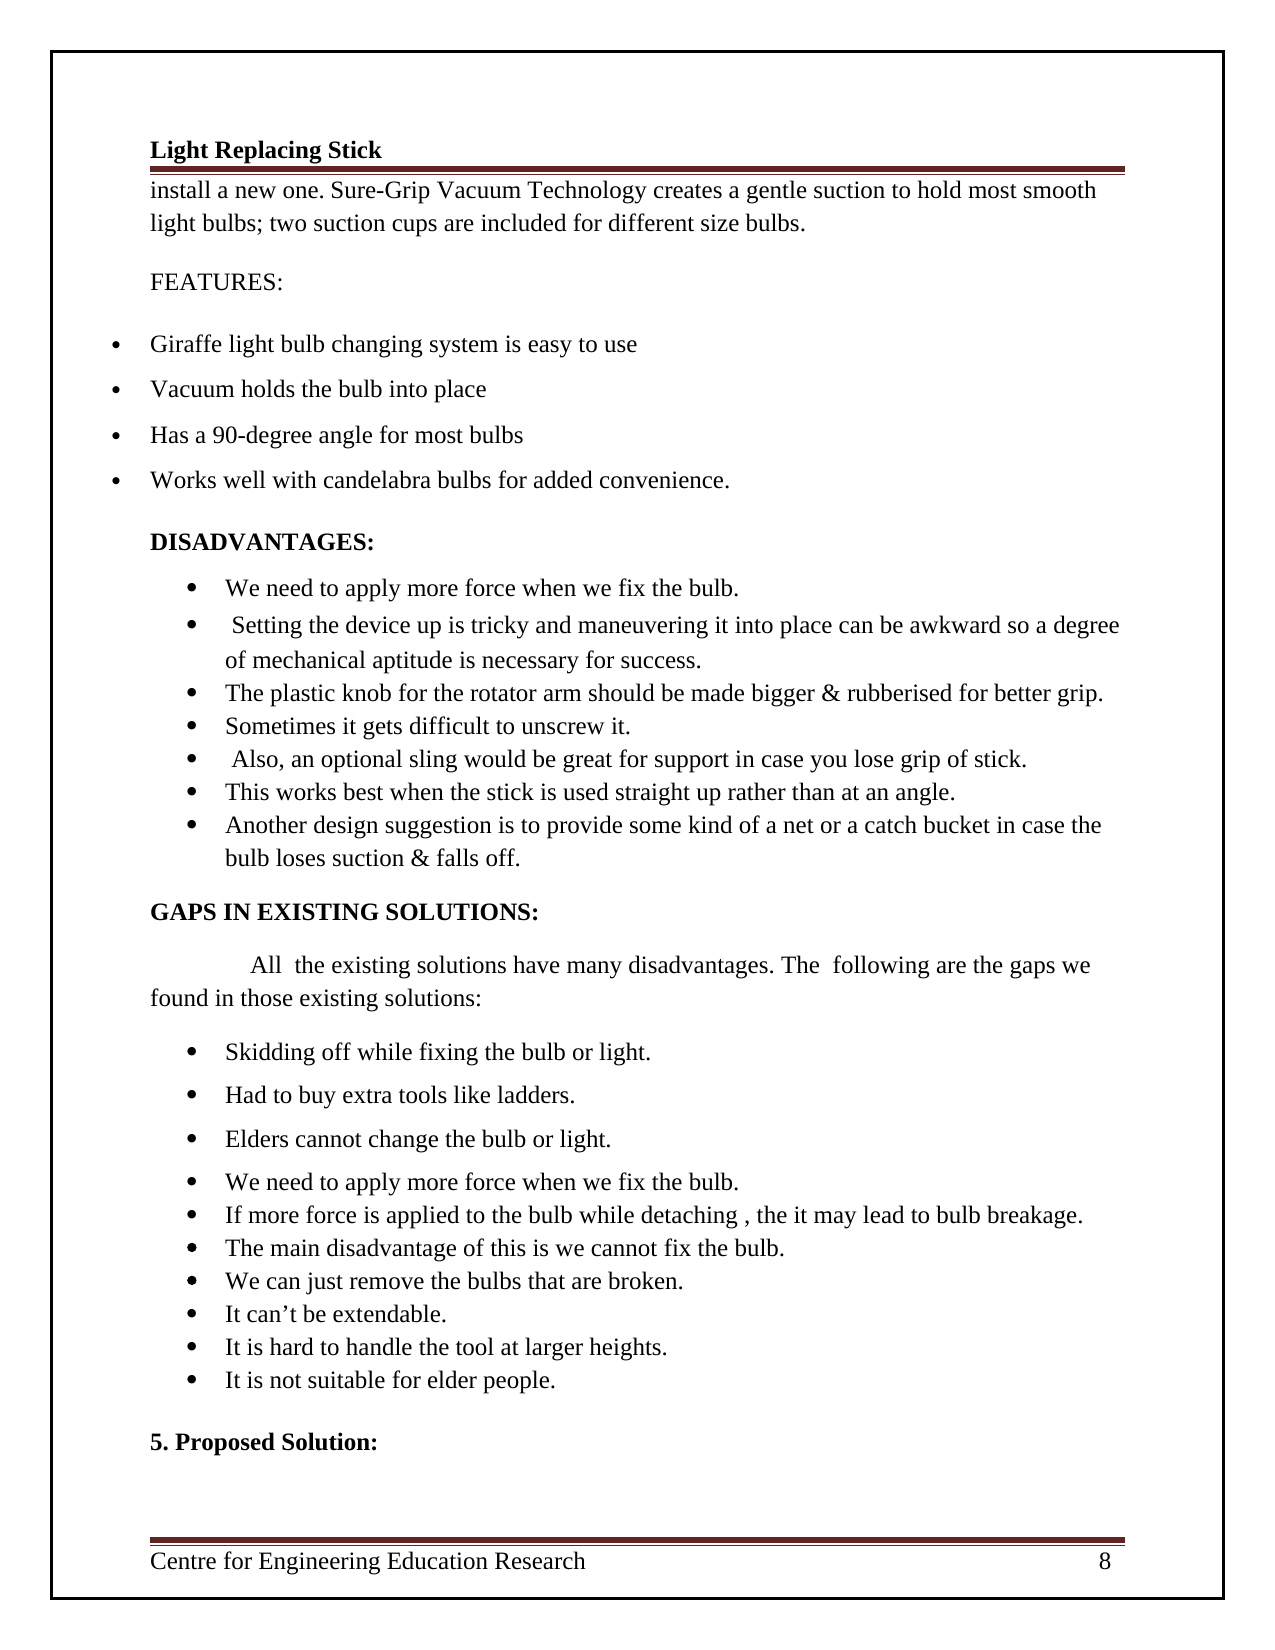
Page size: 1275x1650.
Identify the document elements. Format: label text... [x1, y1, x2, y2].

list Has a 90-degree angle for most bulbs [112, 420, 1125, 448]
list Elders cannot change the bulb or light. [187, 1124, 1125, 1152]
list We need to apply more force when we fix the bulb. [187, 573, 1125, 602]
list Giraffe light bulb changing system is easy to use [112, 329, 1125, 357]
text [150, 175, 1125, 237]
list Setting the device up is tricky and maneuvering it into place can be awkward so a degree of mechanical aptitude is necessary for success. [187, 606, 1125, 673]
list Also, an optional sling would be great for support in case you lose grip of stick. [187, 744, 1125, 772]
list We need to apply more force when we fix the bulb. [187, 1167, 1125, 1196]
list Sometimes it gets difficult to unscrew it. [187, 711, 1125, 739]
list Vacuum holds the bulb into place [112, 374, 1125, 403]
text DISADVANTAGES: [150, 527, 1125, 556]
text FEATURES: [150, 267, 1125, 295]
text 5. Proposed Solution: [150, 1427, 1125, 1456]
list It is hard to handle the tool at larger heights. [187, 1332, 1125, 1361]
list It can’t be extendable. [187, 1299, 1125, 1328]
text All the existing solutions have many disadvantages. The following are the gaps we found in those existing solutions: [150, 951, 1125, 1012]
list Works well with candelabra bulbs for added convenience. [112, 465, 1125, 494]
list Had to buy extra tools like ladders. [187, 1081, 1125, 1109]
list It is not suitable for elder people. [187, 1365, 1125, 1394]
list If more force is applied to the bulb while detaching , the it may lead to bulb breakage. [187, 1200, 1125, 1228]
list We can just remove the bulbs that are broken. [187, 1266, 1125, 1294]
list This works best when the stick is used straight up rather than at an angle. [187, 777, 1125, 806]
list Skidding off while fixing the bulb or light. [187, 1037, 1125, 1066]
list The main disadvantage of this is we cannot fix the bulb. [187, 1233, 1125, 1262]
text GAPS IN EXISTING SOLUTIONS: [150, 897, 1125, 925]
list Another design suggestion is to provide some kind of a net or a catch bucket in case the bulb loses suction & falls off. [187, 810, 1125, 872]
list The plastic knob for the rotator arm should be made bigger & rubberised for better grip. [187, 678, 1125, 706]
